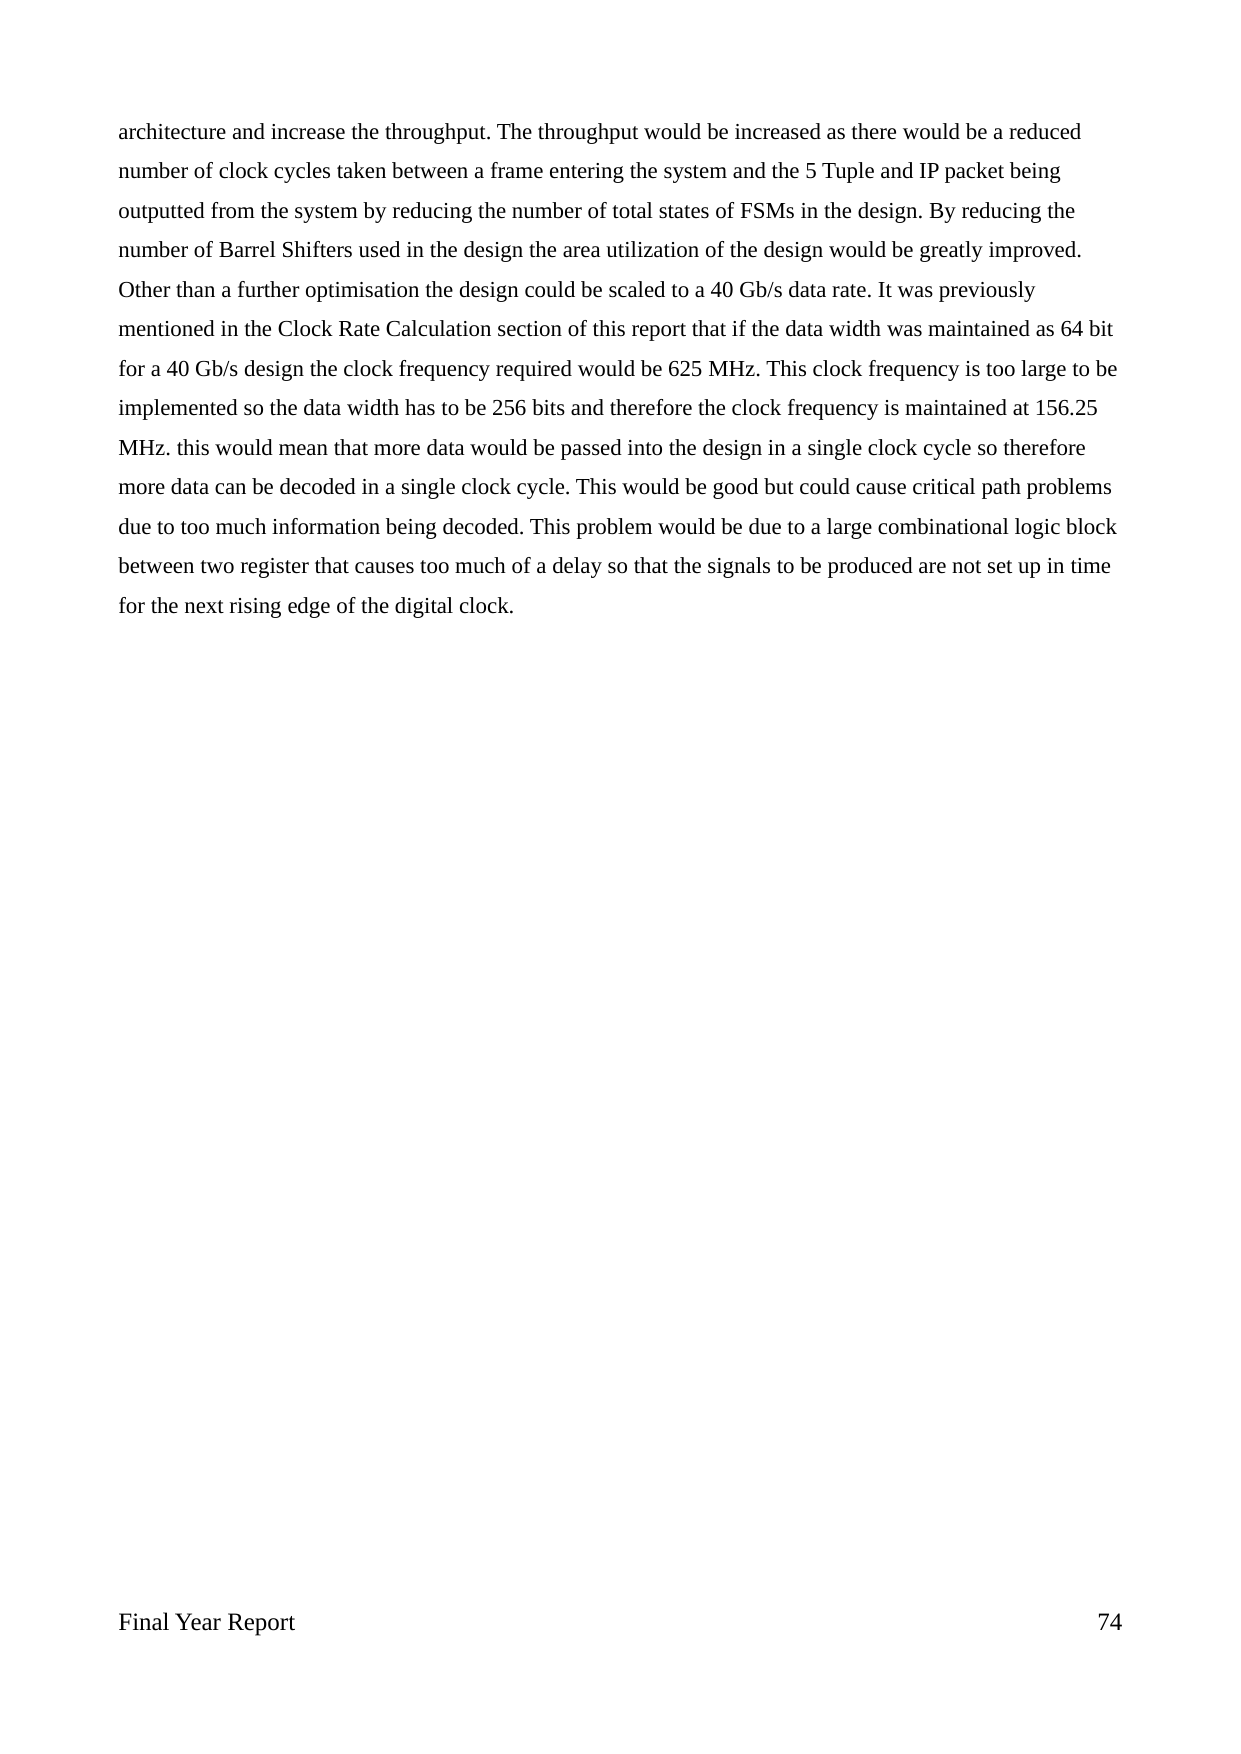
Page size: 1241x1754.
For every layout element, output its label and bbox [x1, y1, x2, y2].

text [118, 118, 1122, 618]
